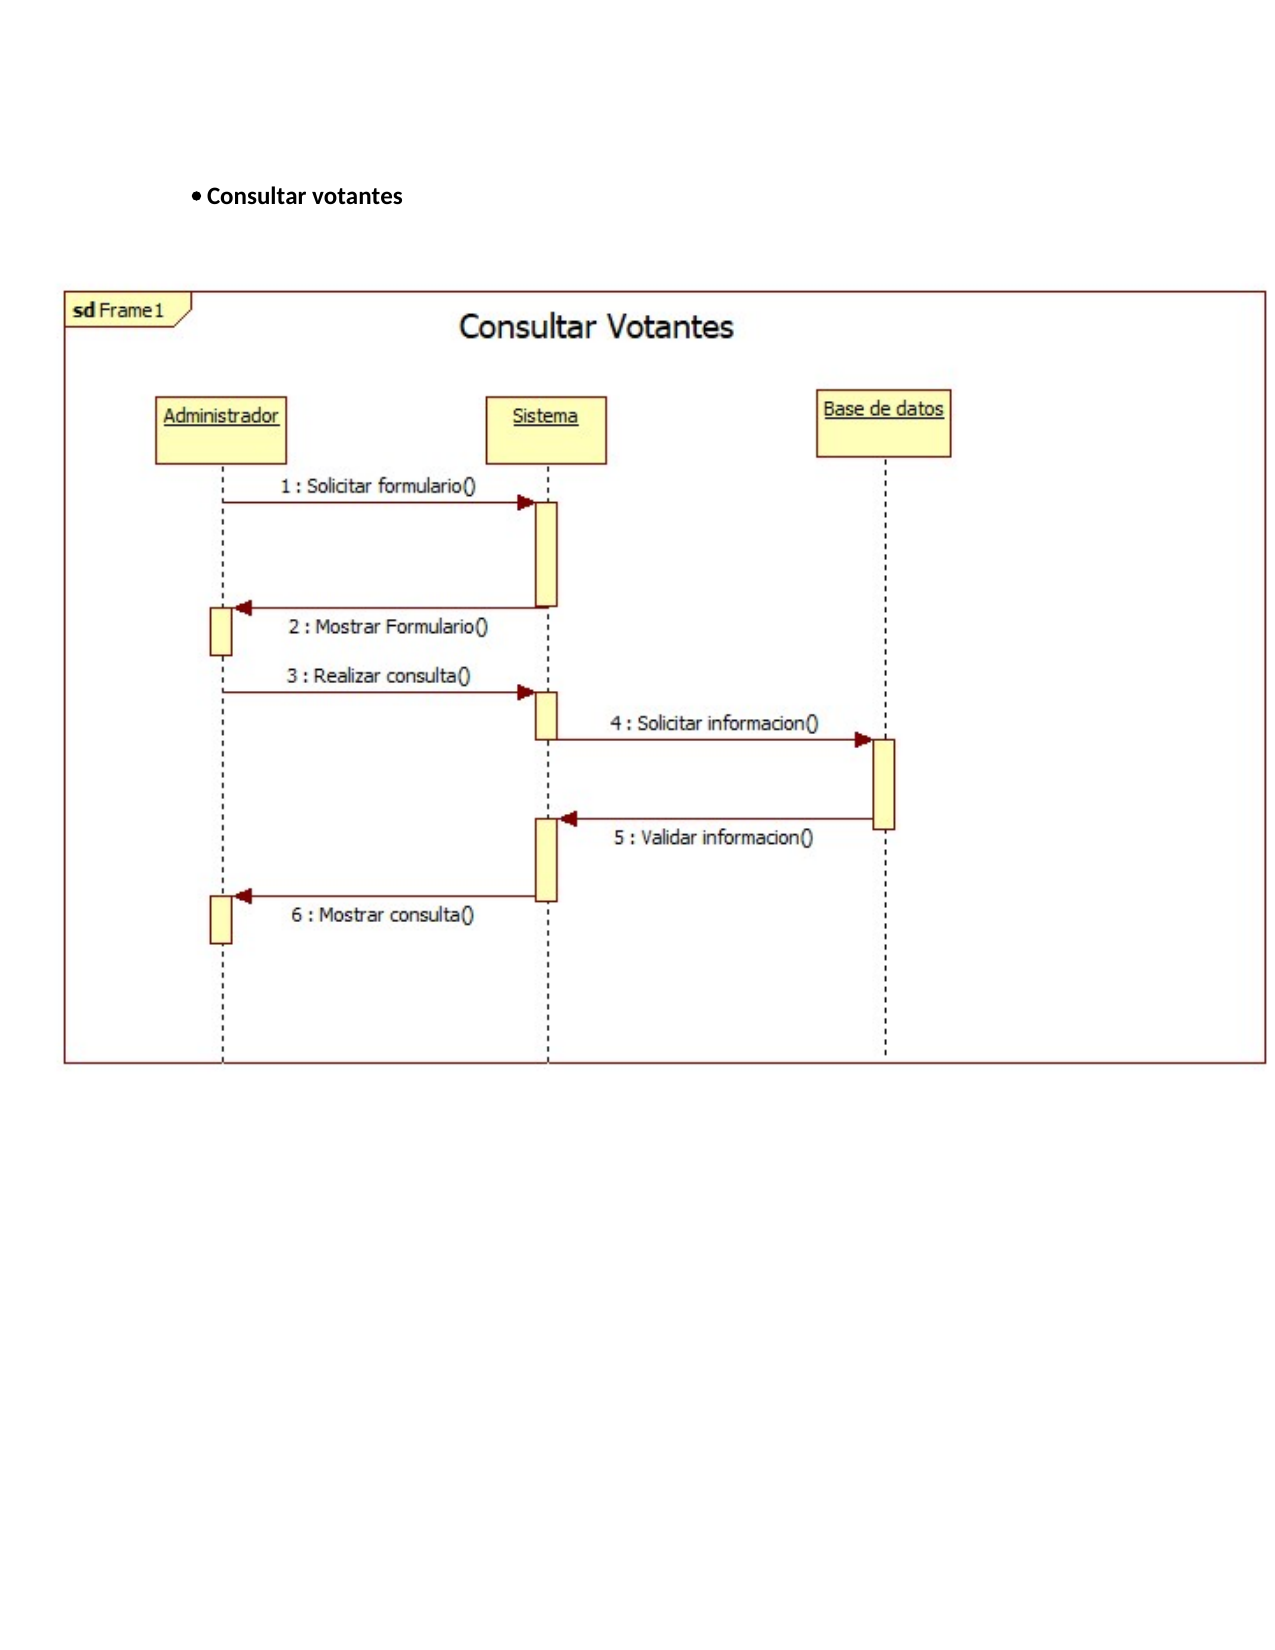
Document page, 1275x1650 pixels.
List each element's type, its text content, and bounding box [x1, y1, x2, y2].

picture [29, 256, 1275, 1103]
list Consultar votantes [192, 181, 1098, 211]
